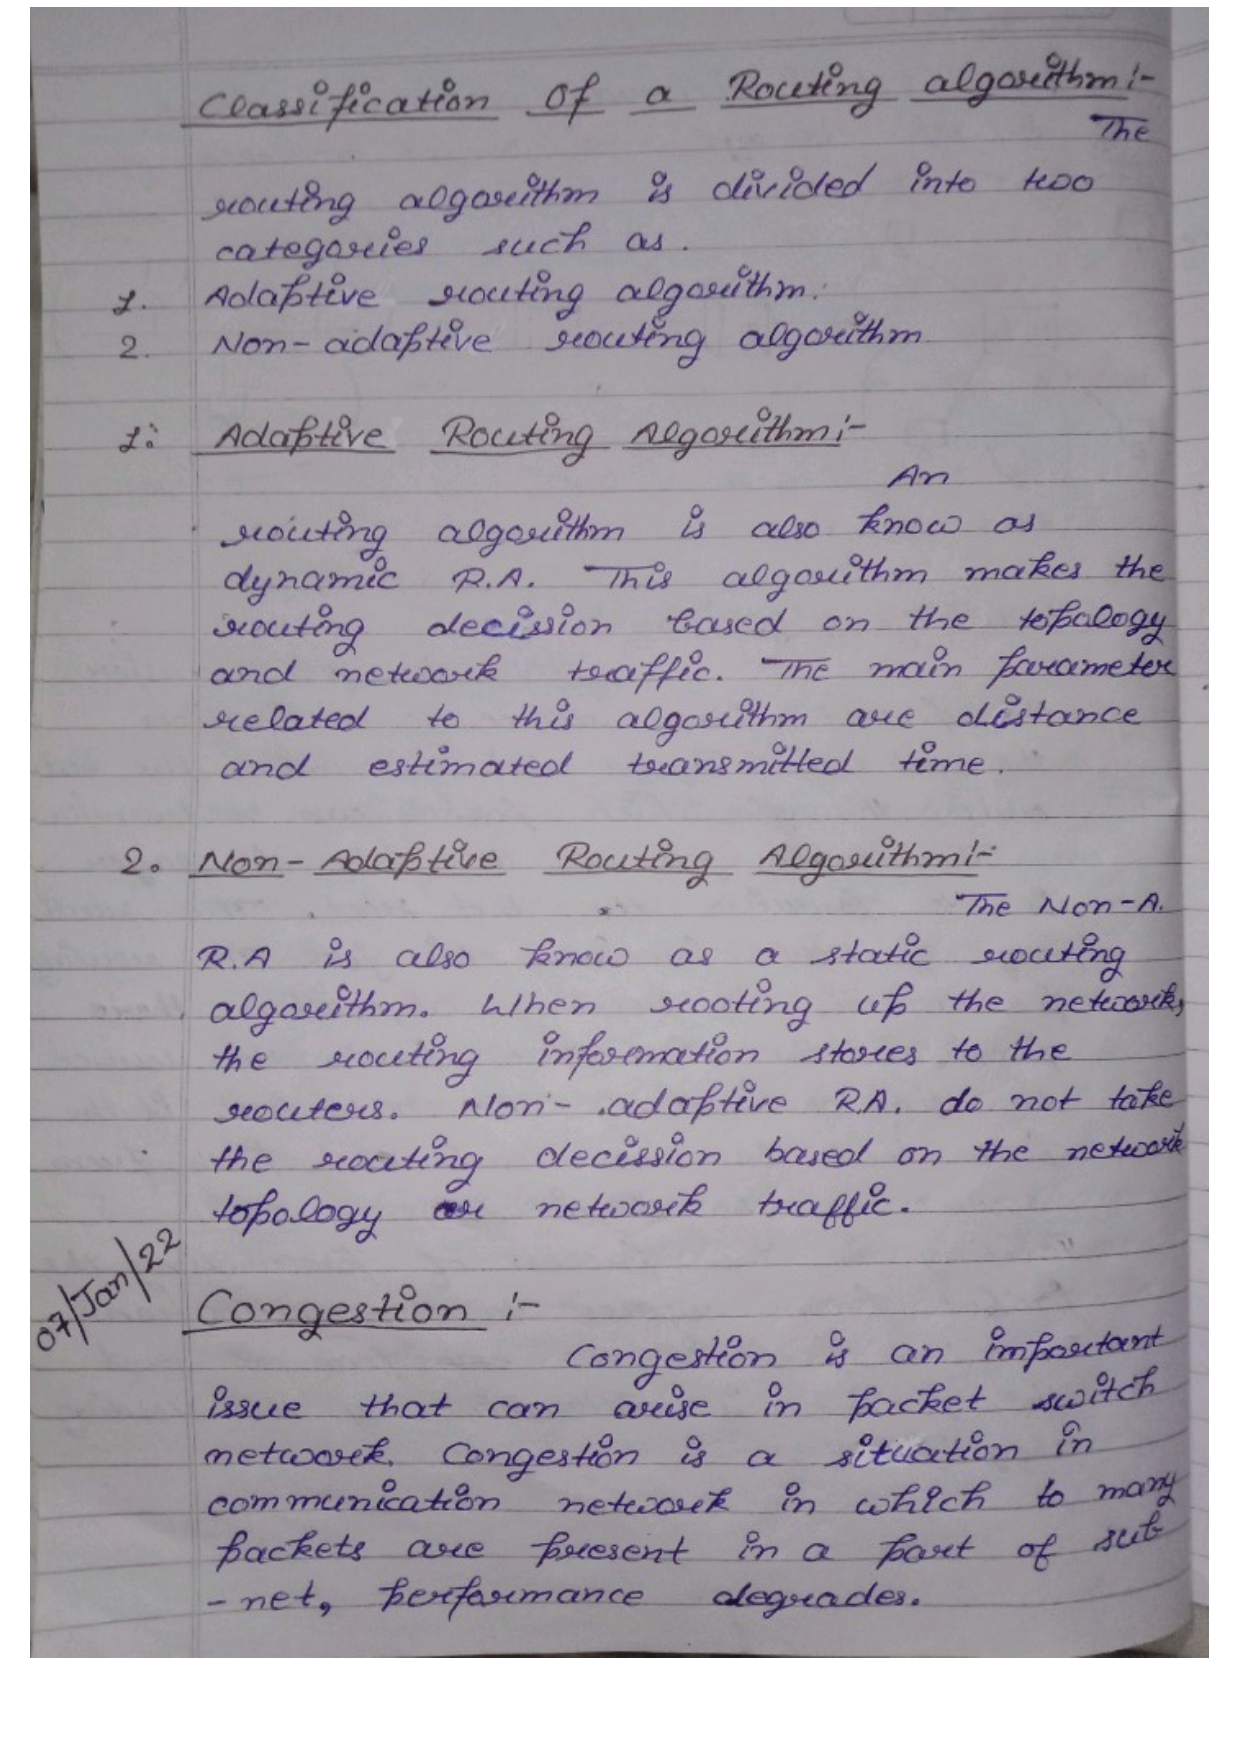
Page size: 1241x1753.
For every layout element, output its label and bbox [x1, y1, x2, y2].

picture [30, 7, 1209, 1658]
